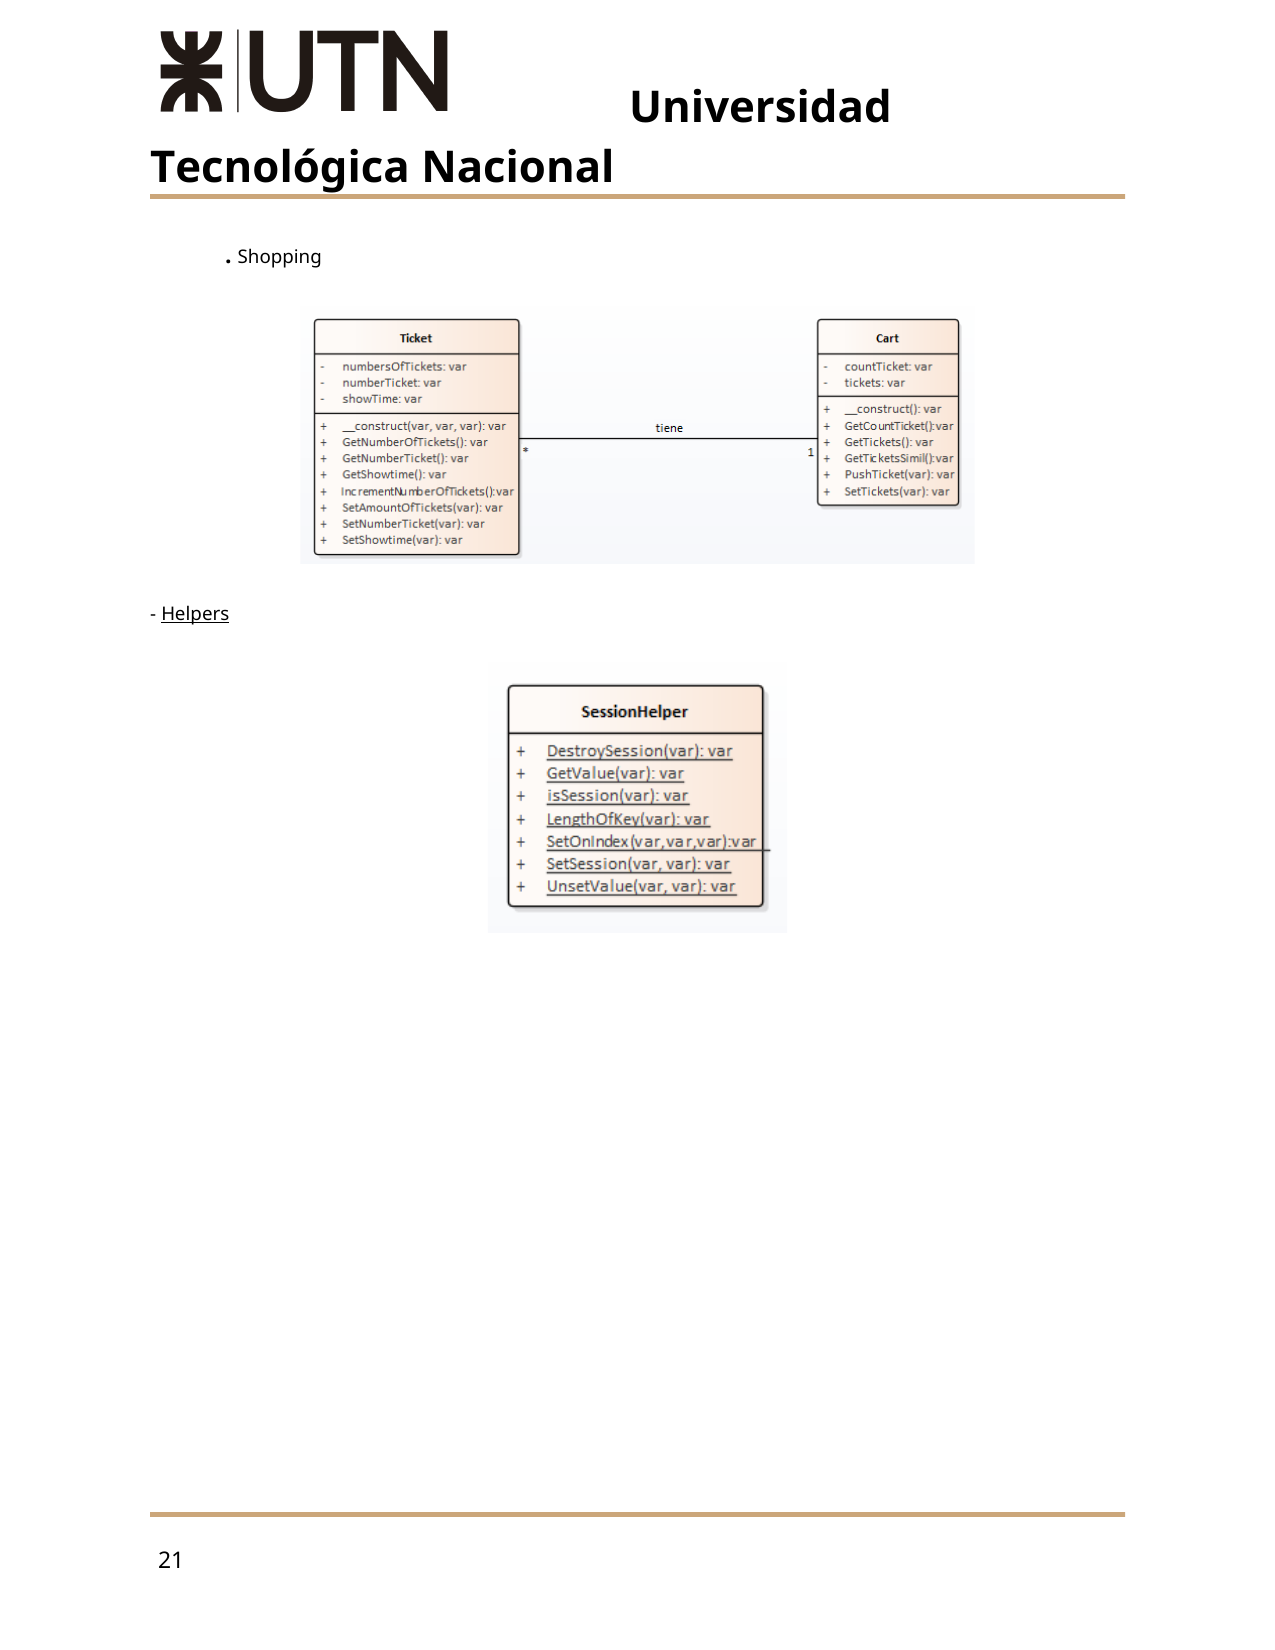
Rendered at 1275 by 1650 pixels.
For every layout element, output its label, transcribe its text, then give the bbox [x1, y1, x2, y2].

text - Helpers [150, 600, 1125, 625]
picture [487, 658, 788, 933]
text . Shopping [150, 239, 1125, 270]
picture [150, 20, 629, 123]
picture [150, 1512, 1125, 1517]
picture [300, 306, 975, 564]
picture [150, 194, 1125, 199]
